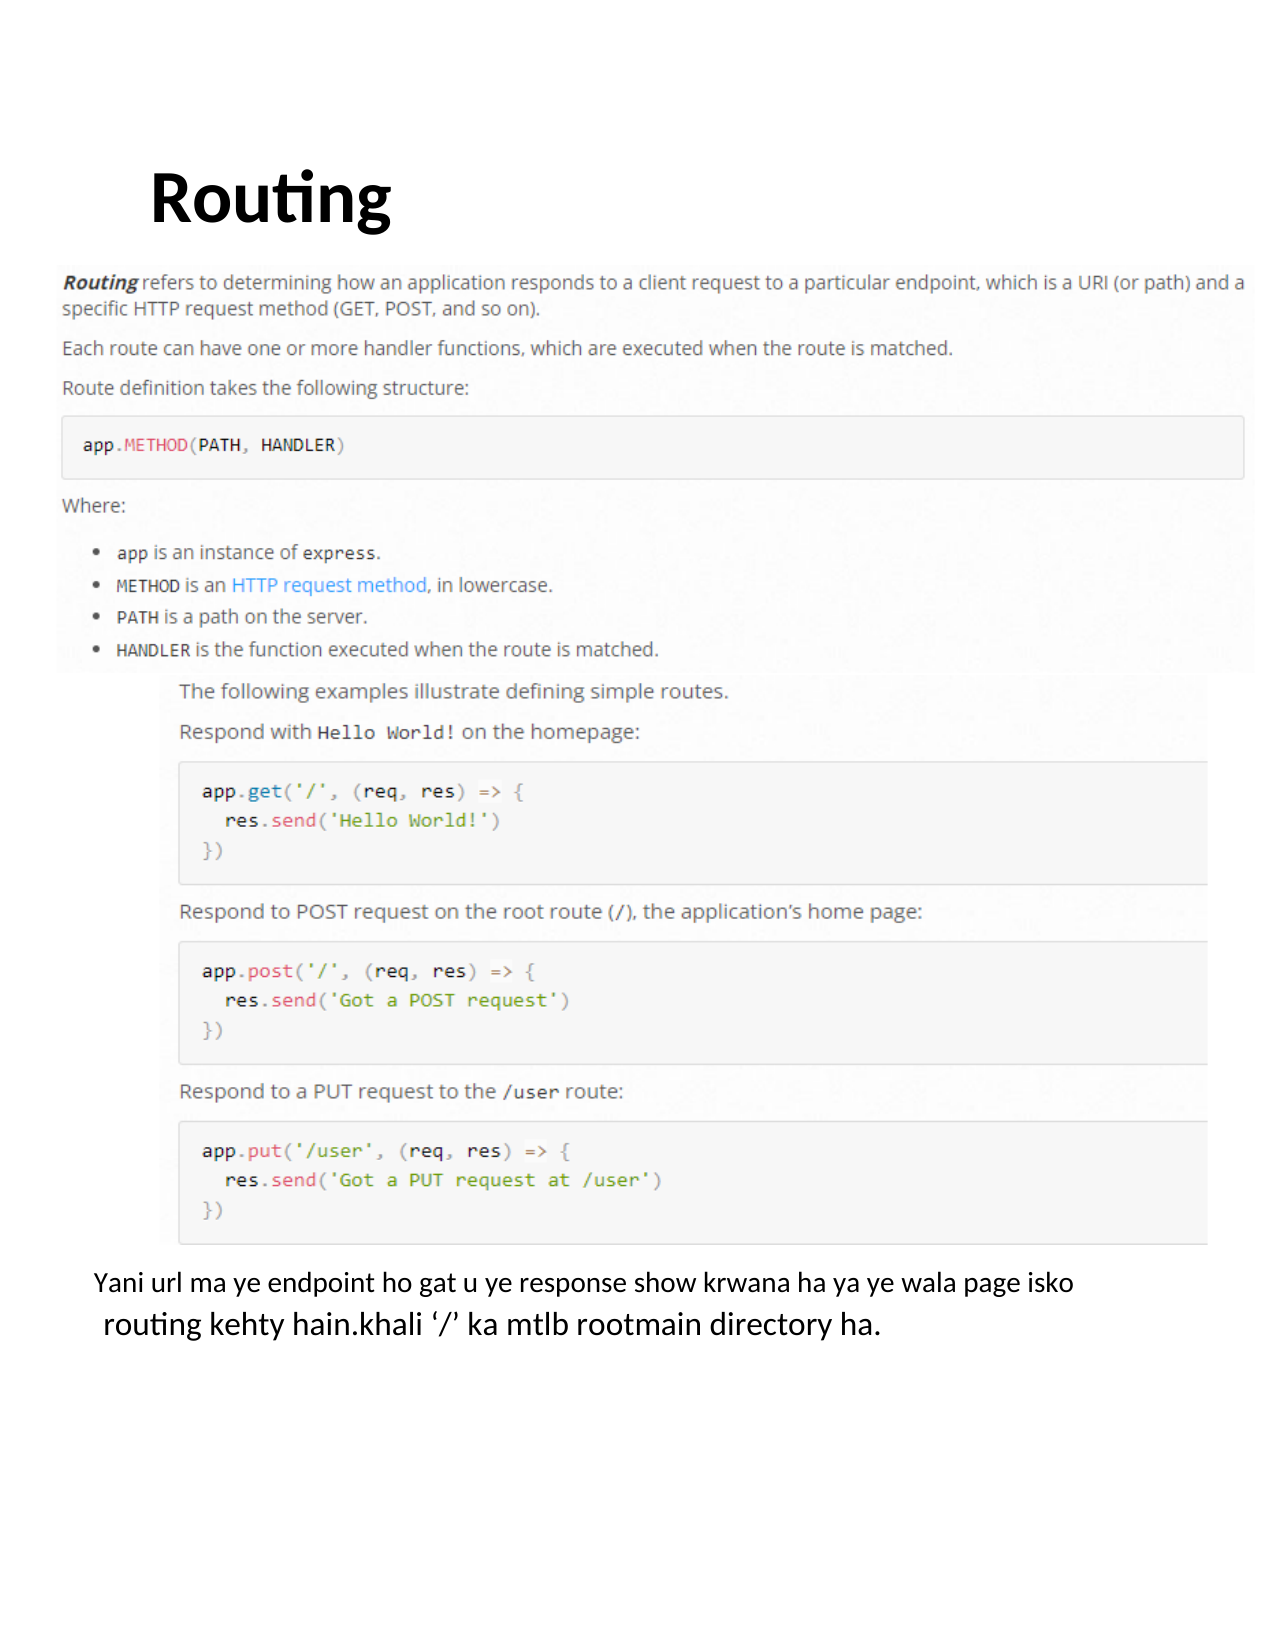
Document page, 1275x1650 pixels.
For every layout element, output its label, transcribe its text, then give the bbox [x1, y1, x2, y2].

picture [56, 265, 1255, 673]
text Routing [150, 150, 1125, 242]
text Yani url ma ye endpoint ho gat u ye response show krwana ha ya ye wala page isko routing kehty hain.khali ‘/’ ka mtlb rootmain directory ha. [94, 1264, 1125, 1343]
picture [159, 675, 1208, 1245]
